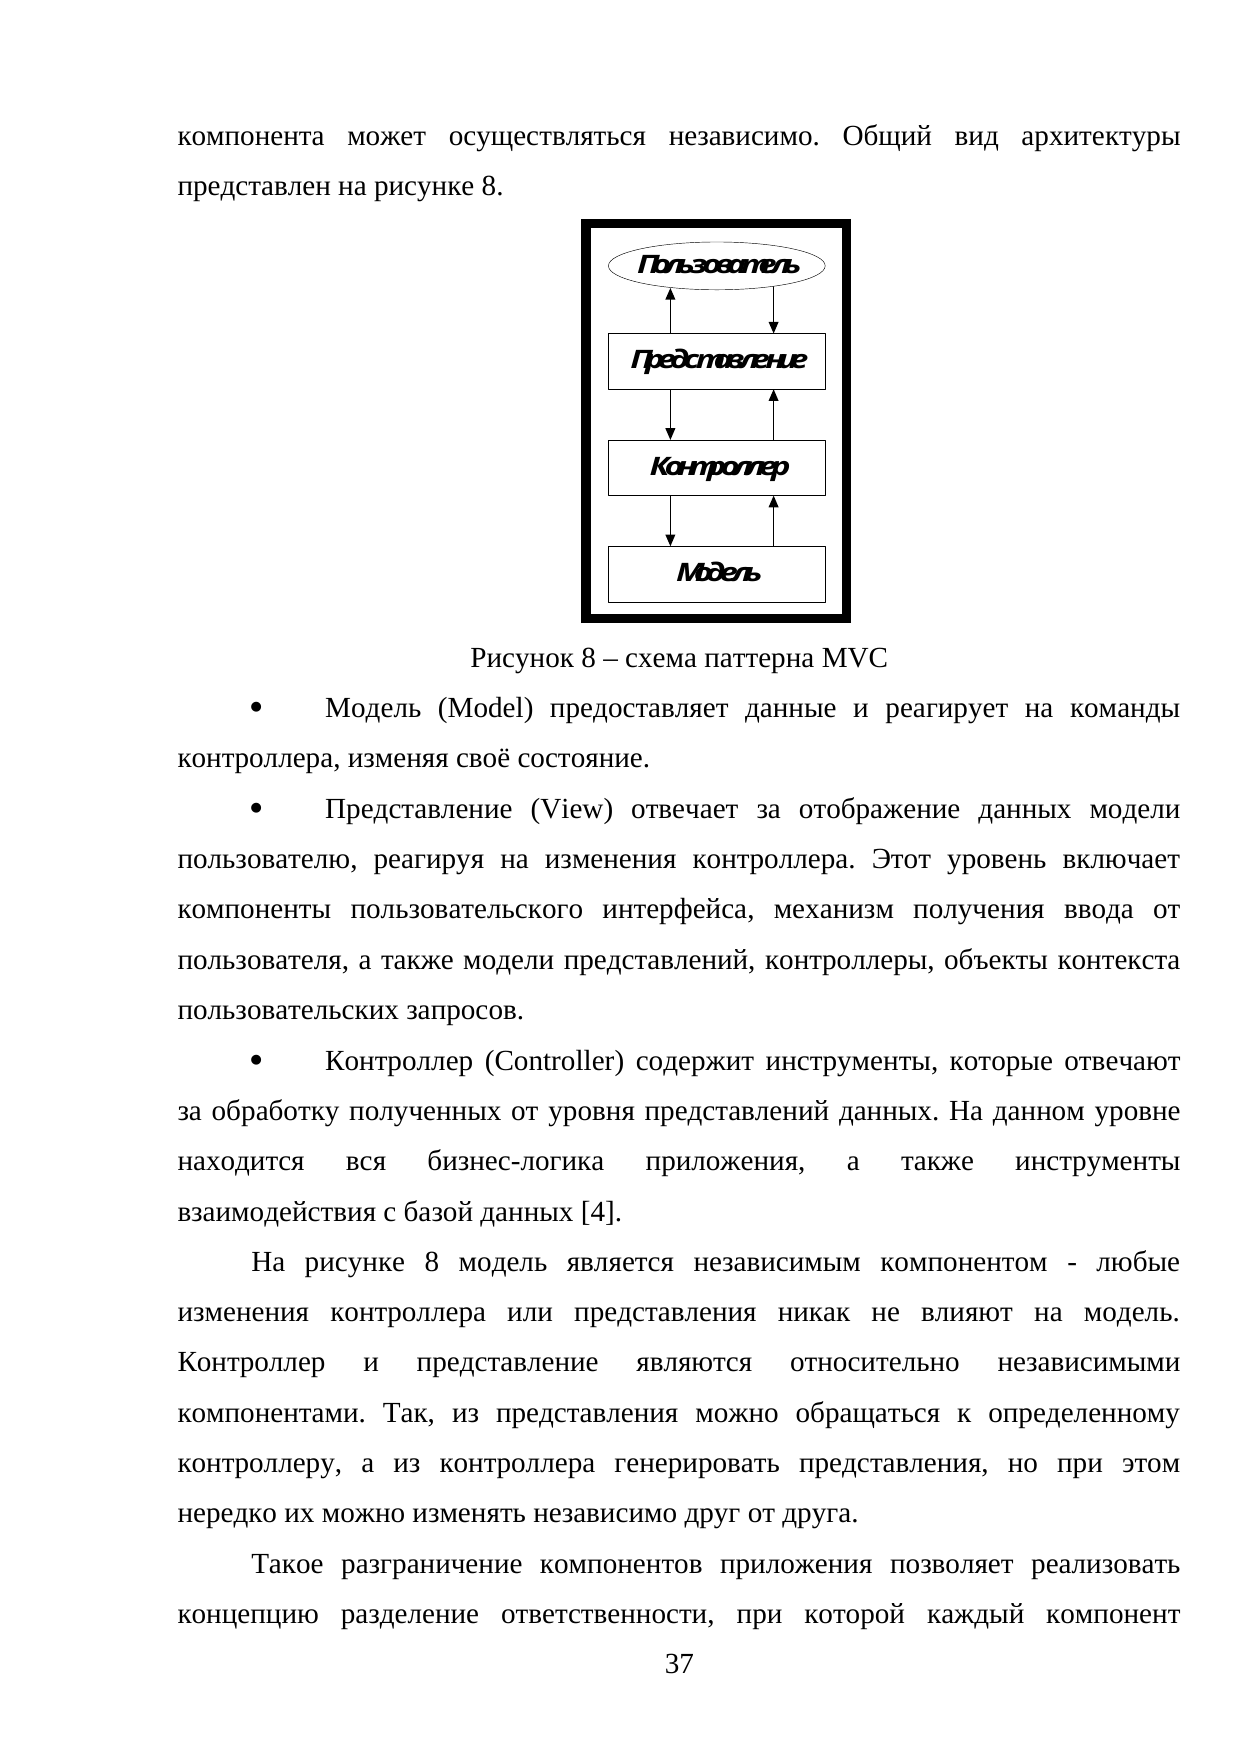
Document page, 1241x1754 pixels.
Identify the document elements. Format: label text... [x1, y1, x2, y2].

list Представление (View) отвечает за отображение данных модели пользователю, реагируя на изменения контроллера. Этот уровень включает компоненты пользовательского интерфейса, механизм получения ввода от пользователя, а также модели представлений, контроллеры, объекты контекста пользовательских запросов. [177, 791, 1181, 1026]
list Модель (Model) предоставляет данные и реагирует на команды контроллера, изменяя своё состояние. [177, 690, 1181, 774]
text Рисунок 8 – схема паттерна MVC [177, 640, 1181, 673]
list Контроллер (Controller) содержит инструменты, которые отвечают за обработку полученных от уровня представлений данных. На данном уровне находится вся бизнес-логика приложения, а также инструменты взаимодействия с базой данных [4]. [177, 1043, 1181, 1227]
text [177, 1546, 1181, 1630]
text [177, 118, 1181, 202]
text На рисунке 8 модель является независимым компонентом - любые изменения контроллера или представления никак не влияют на модель. Контроллер и представление являются относительно независимыми компонентами. Так, из представления можно обращаться к определенному контроллеру, а из контроллера генерировать представления, но при этом нередко их можно изменять независимо друг от друга. [177, 1244, 1181, 1529]
